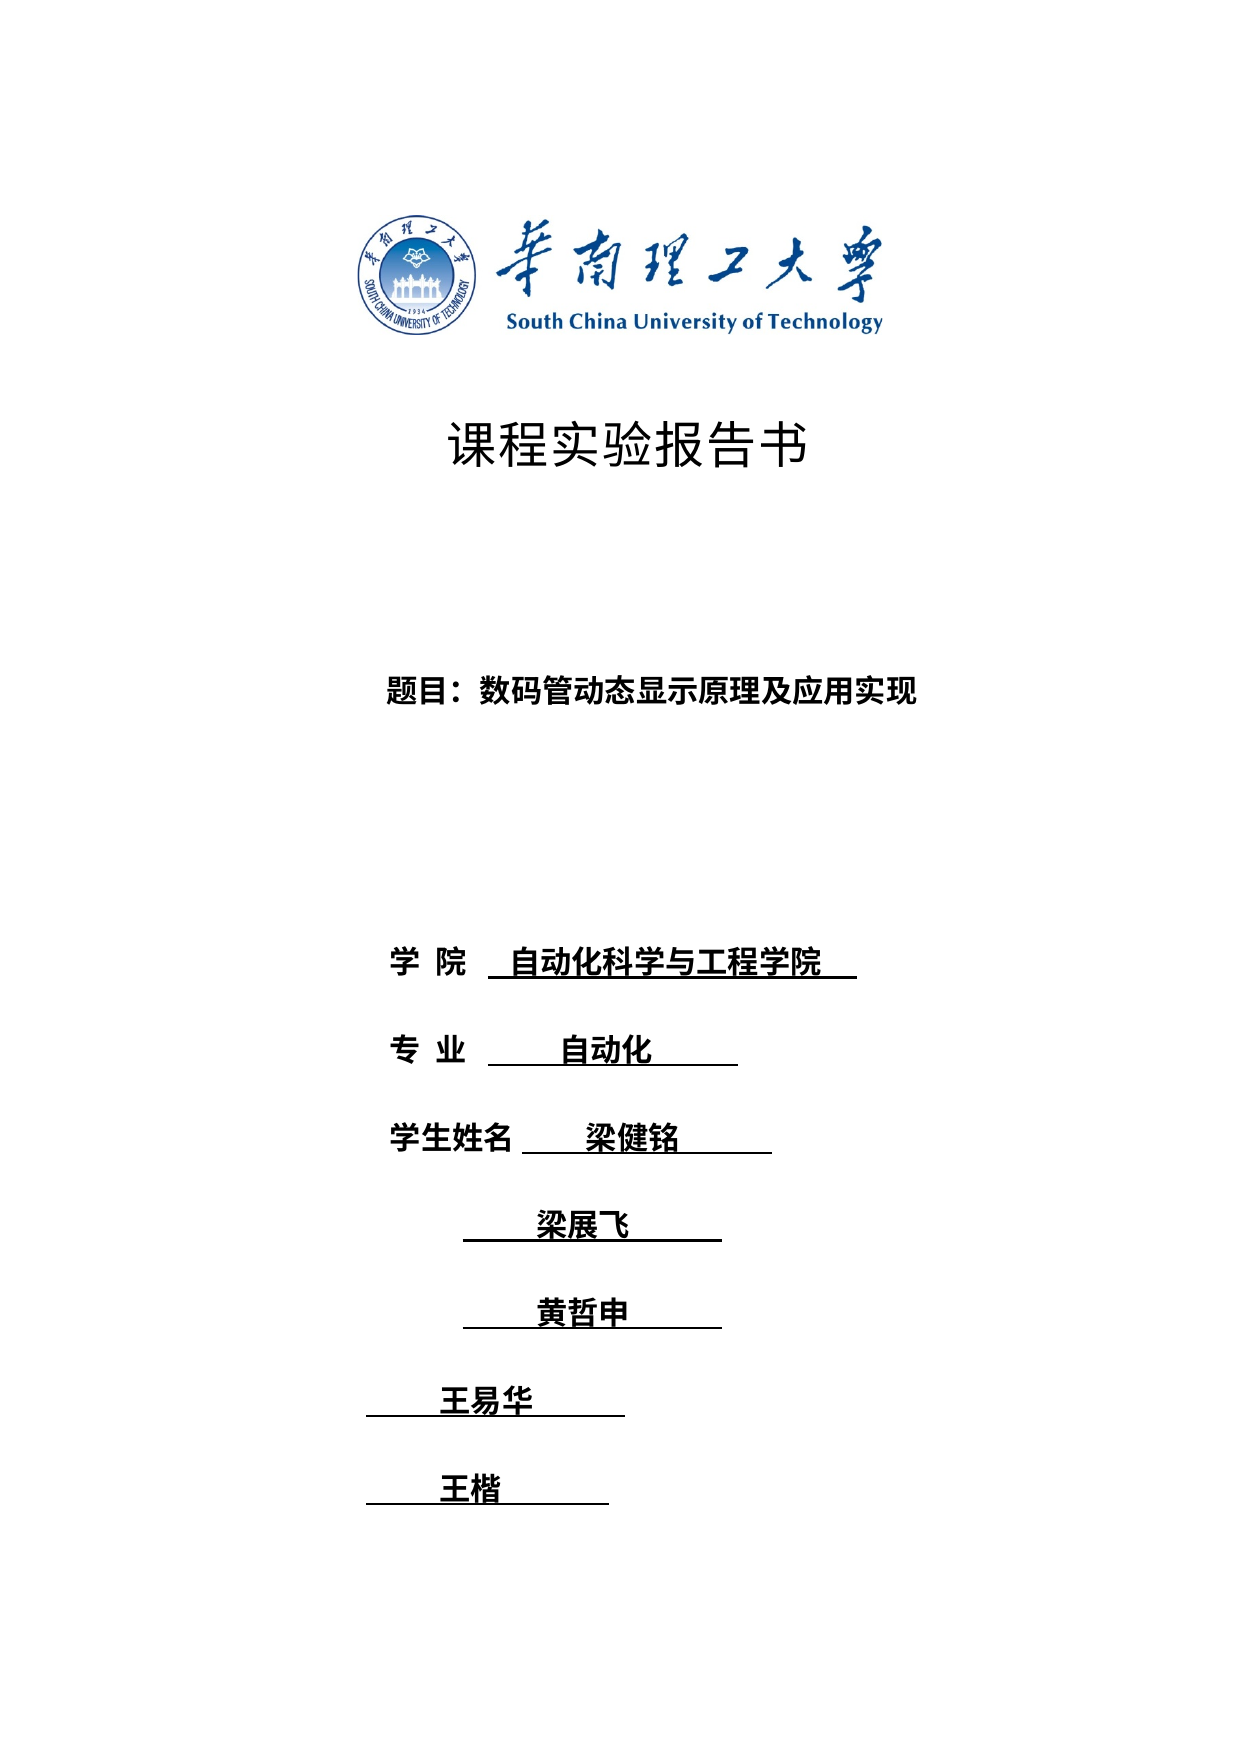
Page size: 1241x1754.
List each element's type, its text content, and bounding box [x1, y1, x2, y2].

text 题目：数码管动态显示原理及应用实现 [187, 656, 1053, 721]
text 梁展飞 [187, 1191, 1053, 1256]
text 学 院 自动化科学与工程学院 [187, 928, 1053, 993]
text 王易华 [187, 1366, 1053, 1431]
picture [357, 215, 883, 335]
text 黄哲申 [187, 1278, 1053, 1343]
text 课程实验报告书 [187, 393, 1053, 490]
text 学生姓名 梁健铭 [187, 1103, 1053, 1168]
text 王楷 [187, 1454, 1053, 1519]
text 专 业 自动化 [187, 1015, 1053, 1080]
